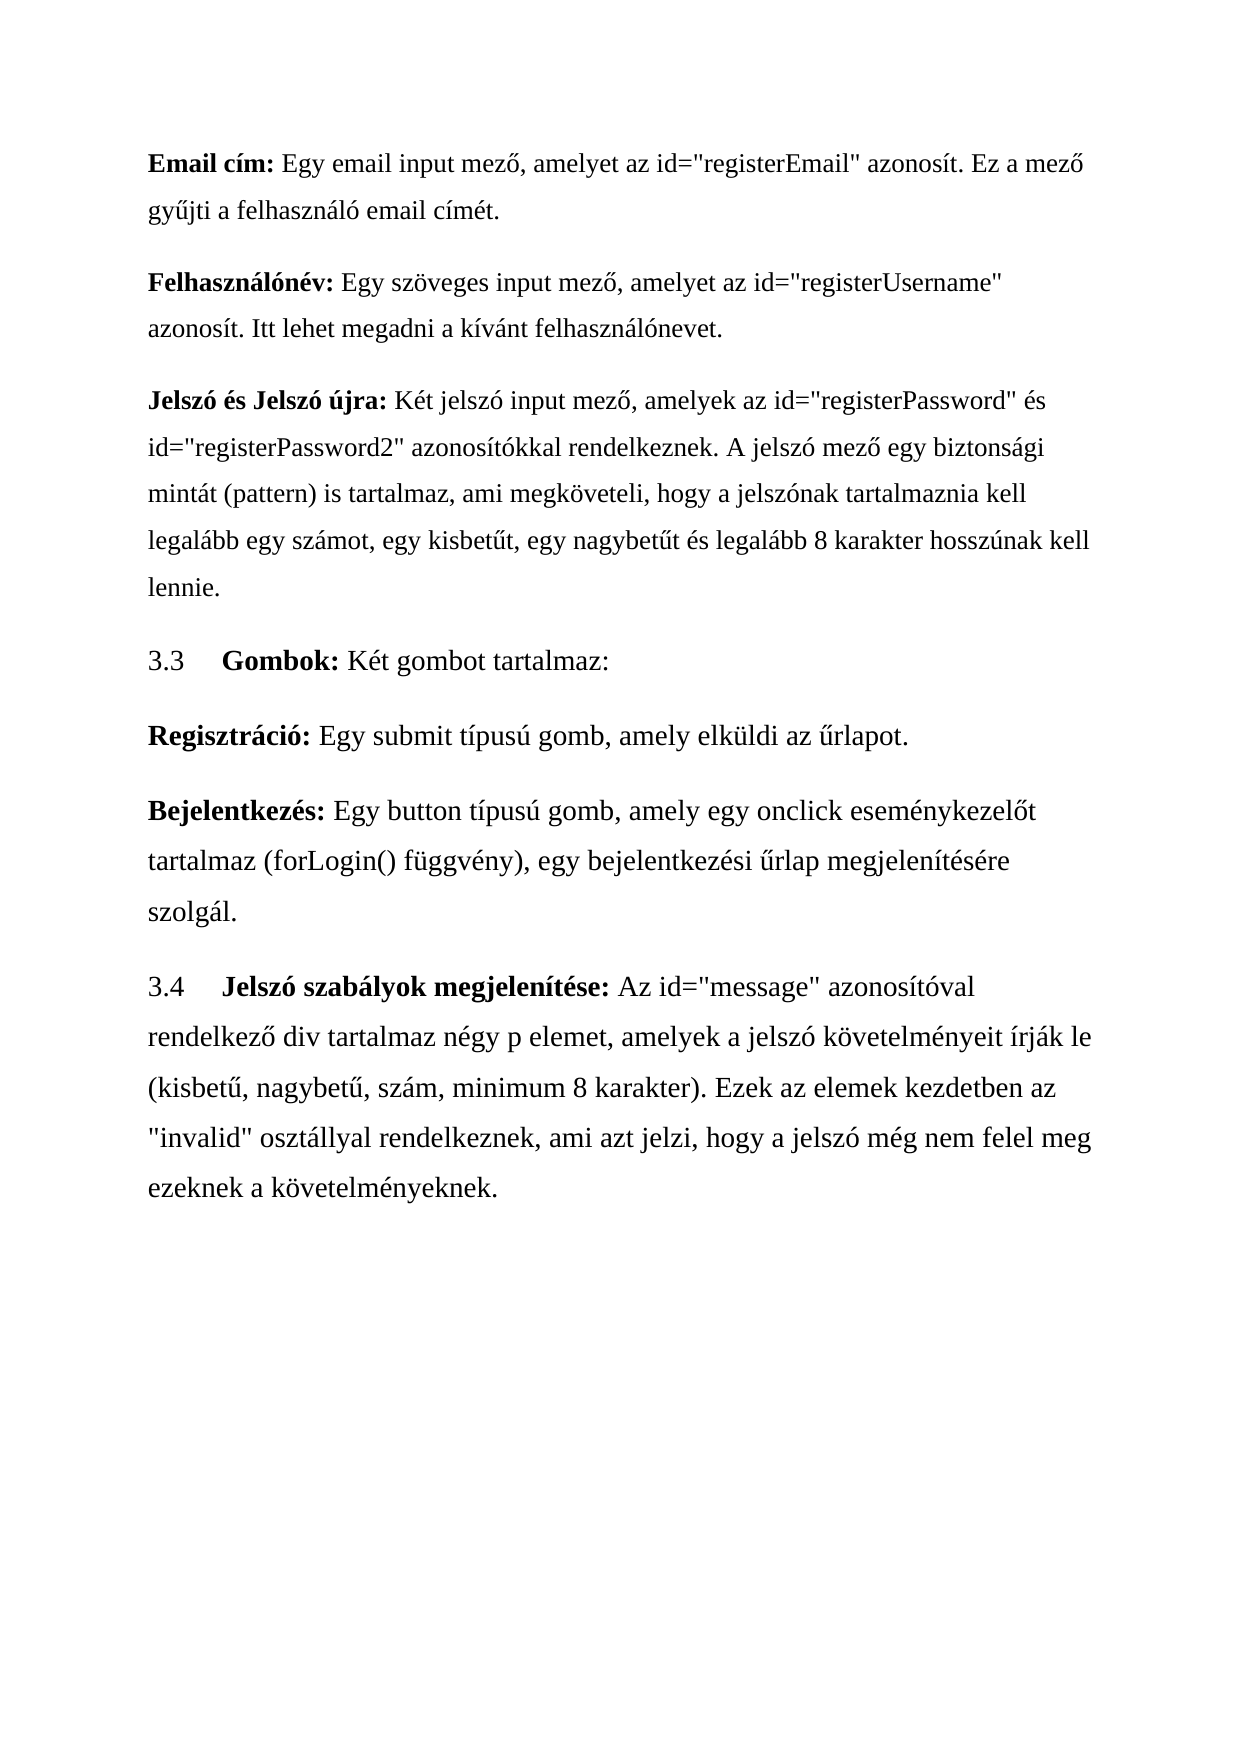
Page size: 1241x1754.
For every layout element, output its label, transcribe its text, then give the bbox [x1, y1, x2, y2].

list Regisztráció: Egy submit típusú gomb, amely elküldi az űrlapot. [148, 718, 1093, 751]
list Jelszó és Jelszó újra: Két jelszó input mező, amelyek az id="registerPassword" és id="registerPassword2" azonosítókkal rendelkeznek. A jelszó mező egy biztonsági mintát (pattern) is tartalmaz, ami megköveteli, hogy a jelszónak tartalmaznia kell legalább egy számot, egy kisbetűt, egy nagybetűt és legalább 8 karakter hosszúnak kell lennie. [148, 384, 1093, 602]
list Bejelentkezés: Egy button típusú gomb, amely egy onclick eseménykezelőt tartalmaz (forLogin() függvény), egy bejelentkezési űrlap megjelenítésére szolgál. [148, 793, 1093, 927]
list Felhasználónév: Egy szöveges input mező, amelyet az id="registerUsername" azonosít. Itt lehet megadni a kívánt felhasználónevet. [148, 266, 1093, 344]
text Gombok: Két gombot tartalmaz: [148, 643, 1093, 676]
list Email cím: Egy email input mező, amelyet az id="registerEmail" azonosít. Ez a mező gyűjti a felhasználó email címét. [148, 148, 1093, 225]
text Jelszó szabályok megjelenítése: Az id="message" azonosítóval rendelkező div tartalmaz négy p elemet, amelyek a jelszó követelményeit írják le (kisbetű, nagybetű, szám, minimum 8 karakter). Ezek az elemek kezdetben az "invalid" osztállyal rendelkeznek, ami azt jelzi, hogy a jelszó még nem felel meg ezeknek a követelményeknek. [148, 969, 1093, 1204]
